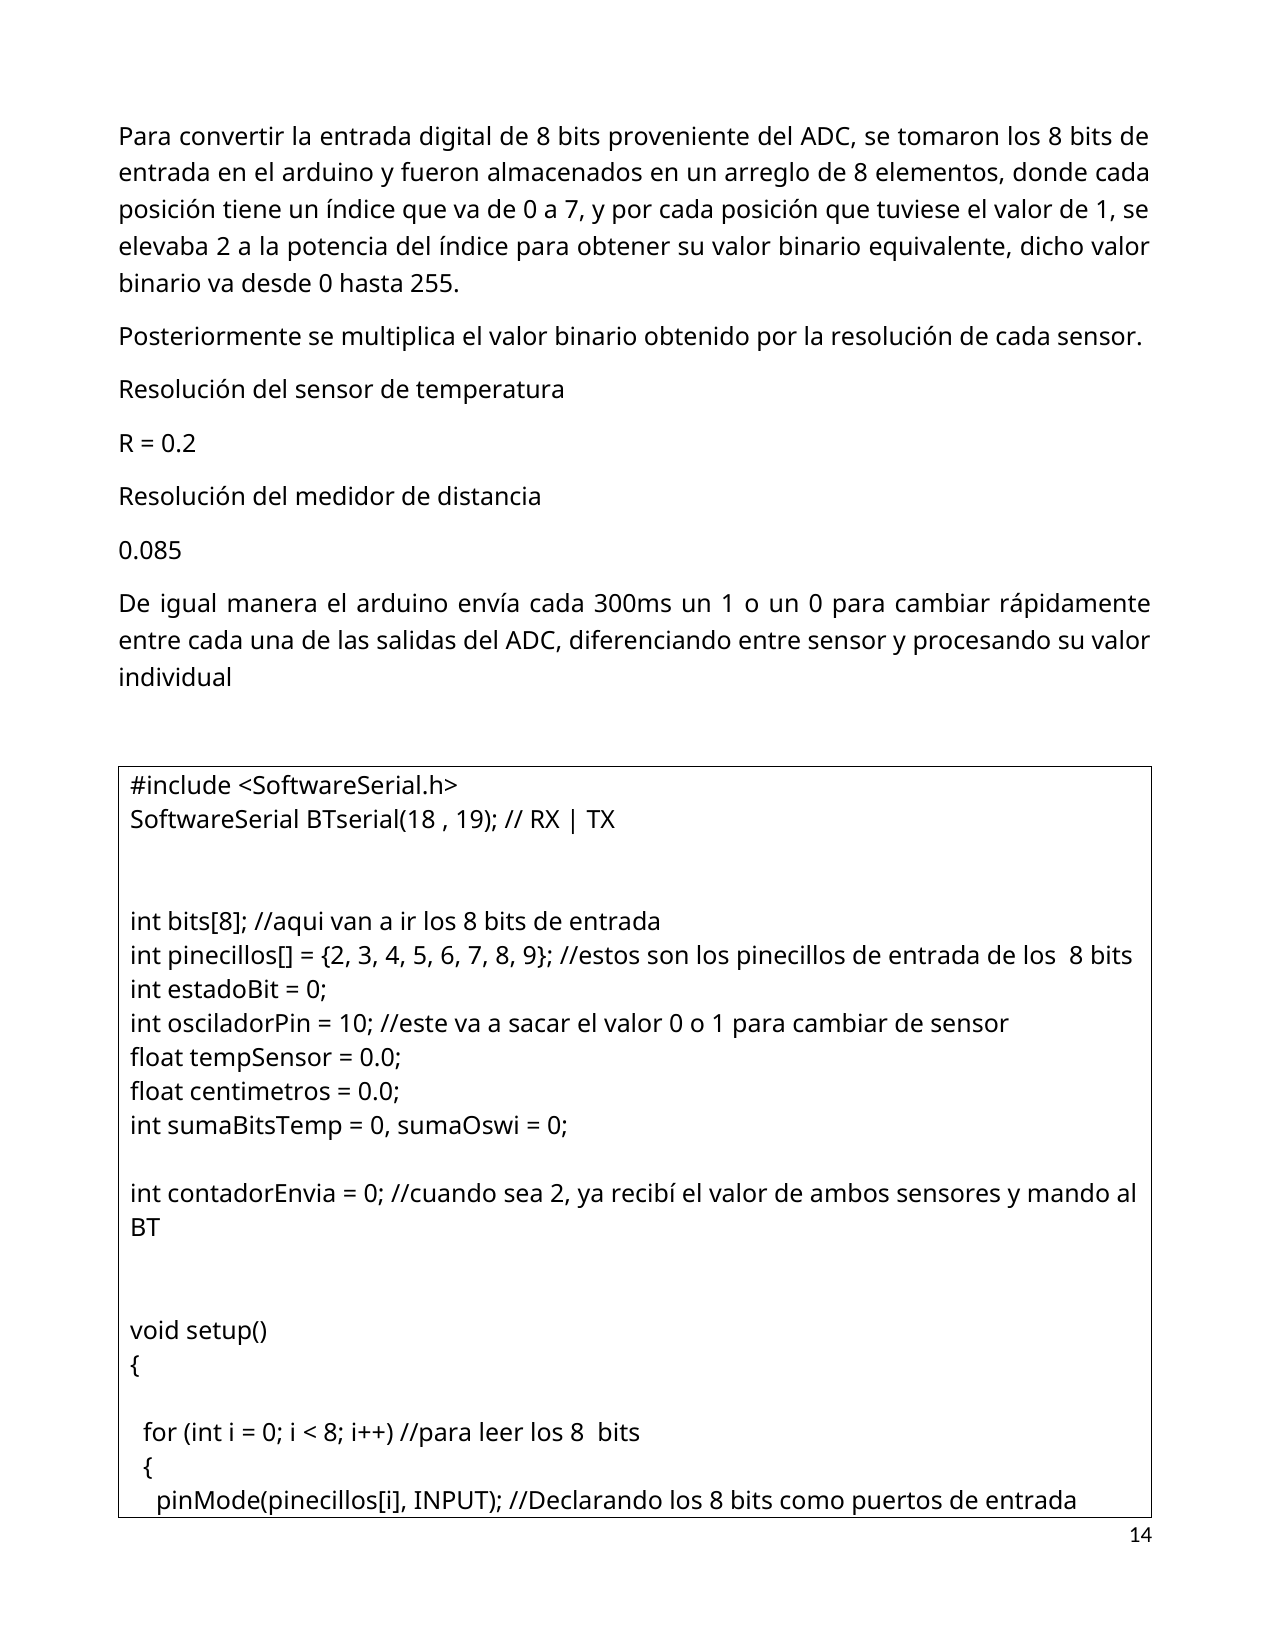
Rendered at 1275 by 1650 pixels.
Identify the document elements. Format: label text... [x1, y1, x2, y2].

text Para convertir la entrada digital de 8 bits proveniente del ADC, se tomaron los 8 bits de entrada en el arduino y fueron almacenados en un arreglo de 8 elementos, donde cada posición tiene un índice que va de 0 a 7, y por cada posición que tuviese el valor de 1, se elevaba 2 a la potencia del índice para obtener su valor binario equivalente, dicho valor binario va desde 0 hasta 255. [118, 118, 1152, 299]
text Posteriormente se multiplica el valor binario obtenido por la resolución de cada sensor. [118, 319, 1152, 353]
text Resolución del sensor de temperatura [118, 372, 1152, 406]
text R = 0.2 [118, 426, 1152, 459]
text De igual manera el arduino envía cada 300ms un 1 o un 0 para cambiar rápidamente entre cada una de las salidas del ADC, diferenciando entre sensor y procesando su valor individual [118, 586, 1152, 693]
text Resolución del medidor de distancia [118, 479, 1152, 513]
text 0.085 [118, 532, 1152, 566]
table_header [119, 767, 1151, 1517]
